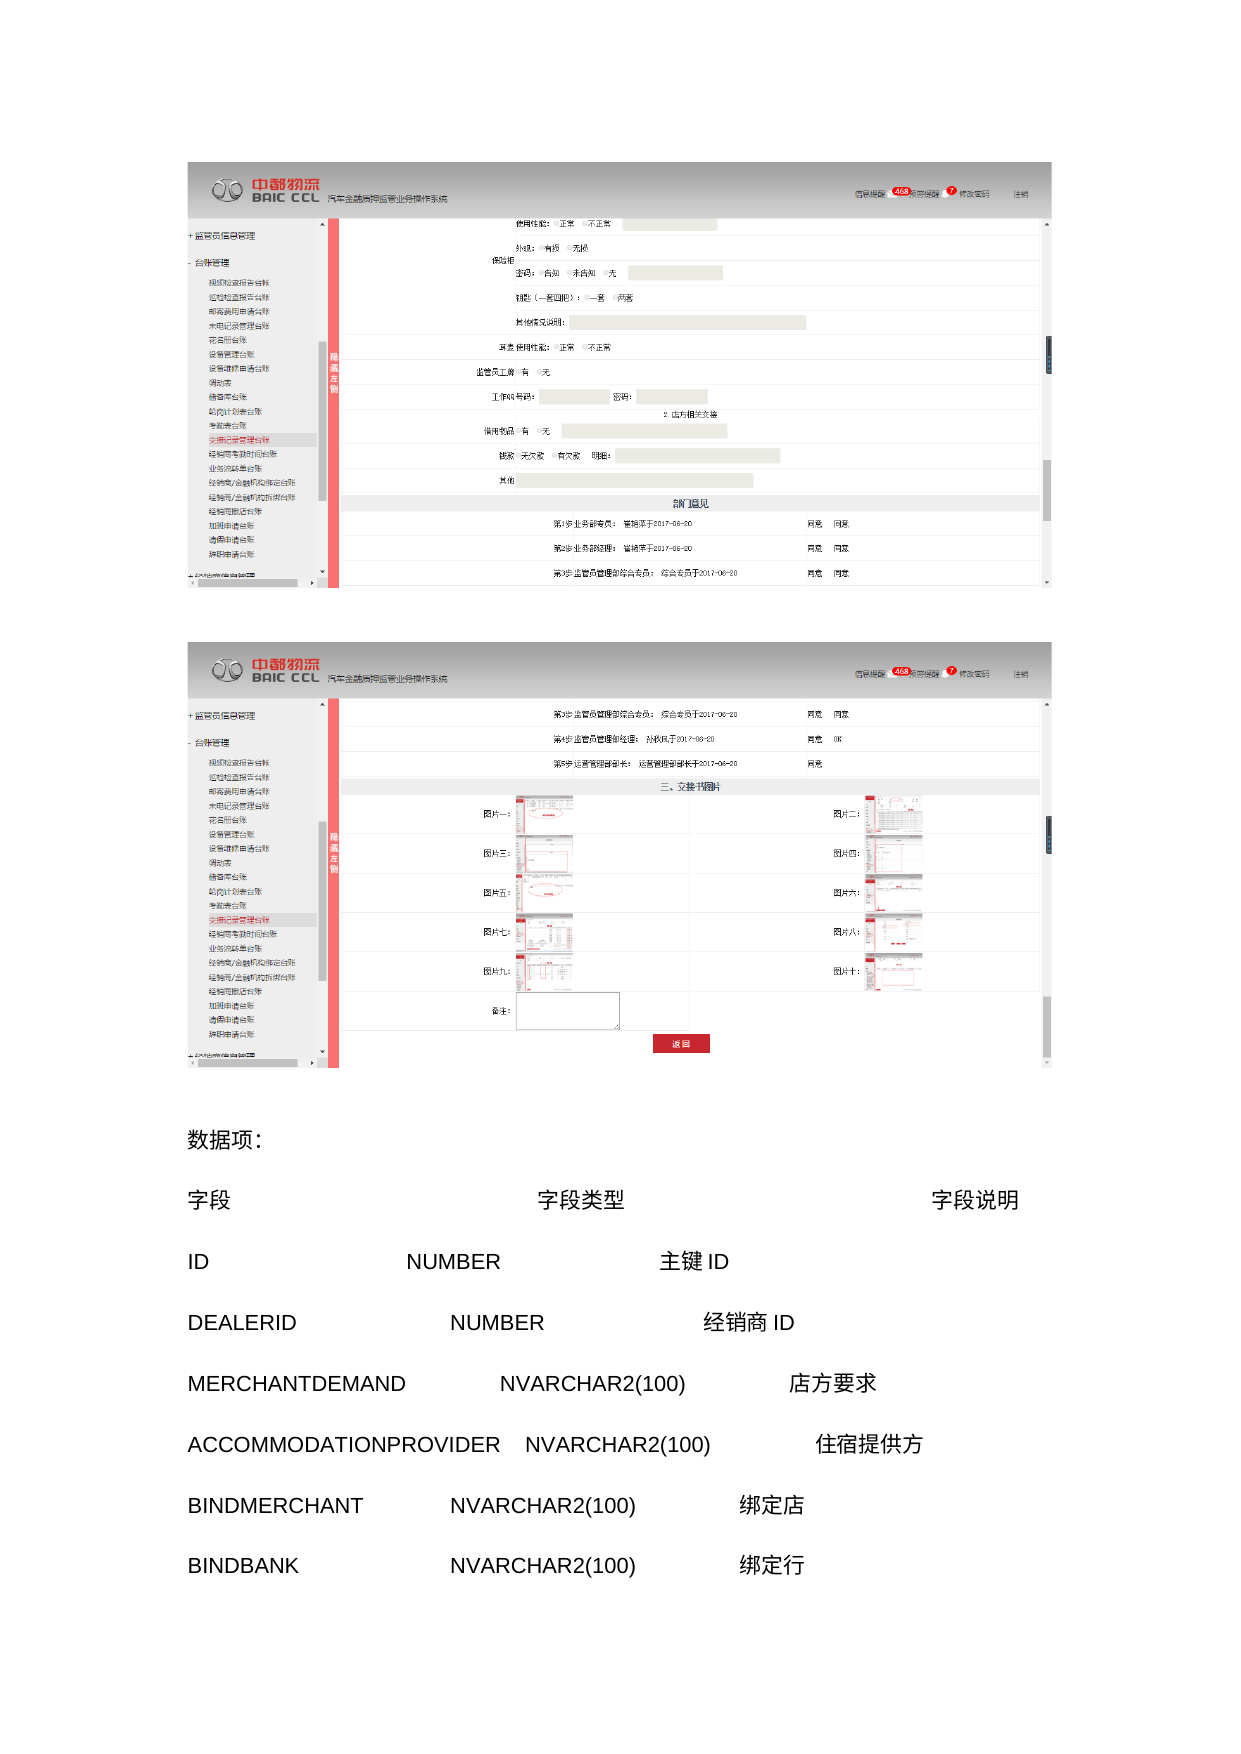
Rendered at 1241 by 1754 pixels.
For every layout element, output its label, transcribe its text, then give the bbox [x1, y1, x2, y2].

list ID NUMBER 主键ID [187, 1244, 1053, 1276]
list 字段 字段类型 字段说明 [187, 1183, 1053, 1216]
list BINDMERCHANT NVARCHAR2(100) 绑定店 [187, 1487, 1053, 1520]
list ACCOMMODATIONPROVIDER NVARCHAR2(100) 住宿提供方 [187, 1426, 1053, 1459]
list 数据项： [187, 1122, 1053, 1155]
list MERCHANTDEMAND NVARCHAR2(100) 店方要求 [187, 1366, 1053, 1398]
picture [187, 162, 1052, 588]
picture [187, 642, 1052, 1068]
list BINDBANK NVARCHAR2(100) 绑定行 [187, 1548, 1053, 1581]
list DEALERID NUMBER 经销商ID [187, 1305, 1053, 1337]
